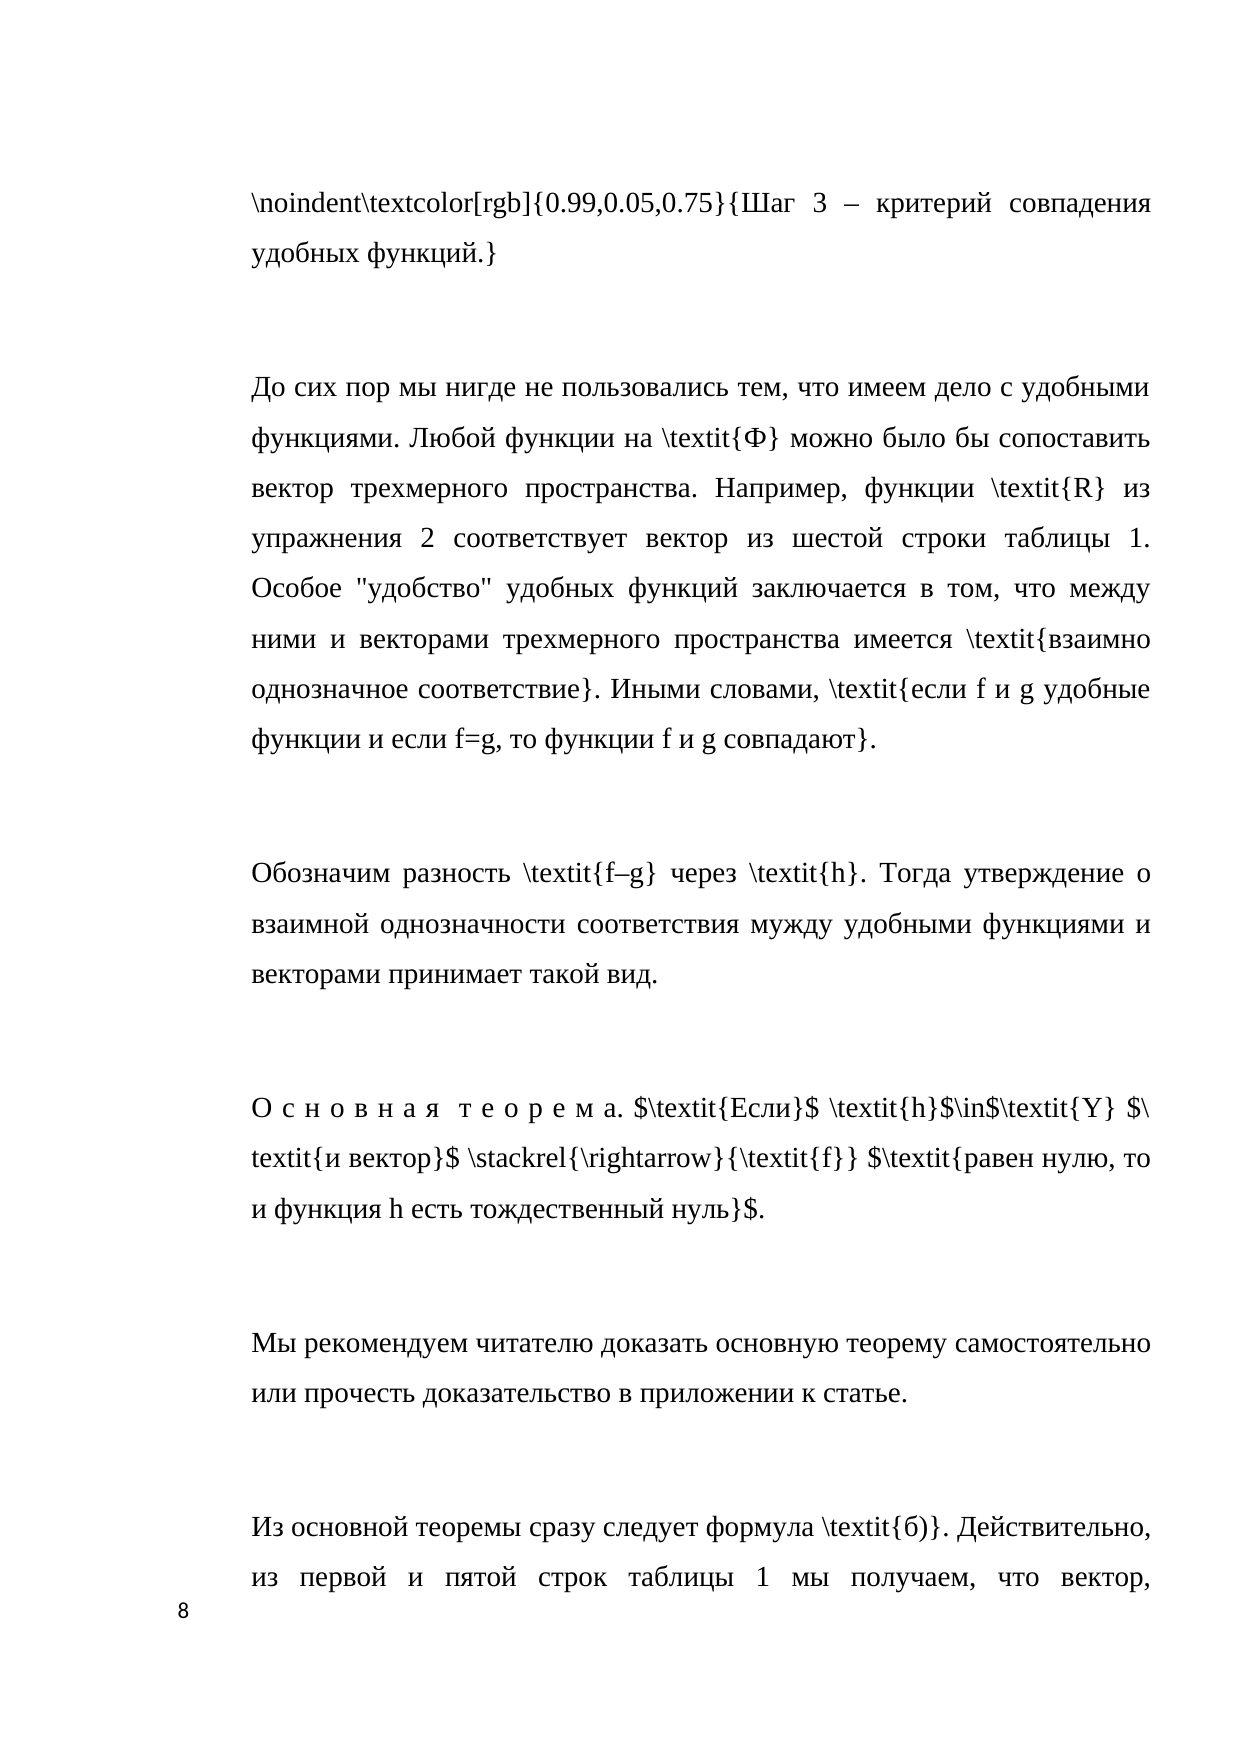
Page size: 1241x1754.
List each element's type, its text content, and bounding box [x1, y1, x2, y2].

text \noindent\textcolor[rgb]{0.99,0.05,0.75}{Шаг 3 – критерий совпадения удобных функций.} [251, 185, 1152, 269]
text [251, 1509, 1152, 1593]
text До сих пор мы нигде не пользовались тем, что имеем дело с удобными функциями. Любой функции на \textit{Ф} можно было бы сопоставить вектор трехмерного пространства. Например, функции \textit{R} из упражнения 2 соответствует вектор из шестой строки таблицы 1. Особое "удобство" удобных функций заключается в том, что между ними и векторами трехмерного пространства имеется \textit{взаимно однозначное соответствие}. Иными словами, \textit{если f и g удобные функции и если f=g, то функции f и g совпадают}. [251, 369, 1152, 755]
text О с н о в н а я т е о р е м а. $\textit{Если}$ \textit{h}$\in$\textit{Y} $\textit{и вектор}$ \stackrel{\rightarrow}{\textit{f}} $\textit{равен нулю, то и функция h есть тождественный нуль}$. [251, 1090, 1152, 1224]
text Обозначим разность \textit{f–g} через \textit{h}. Тогда утверждение о взаимной однозначности соответствия мужду удобными функциями и векторами принимает такой вид. [251, 856, 1152, 990]
text Мы рекомендуем читателю доказать основную теорему самостоятельно или прочесть доказательство в приложении к статье. [251, 1325, 1152, 1408]
